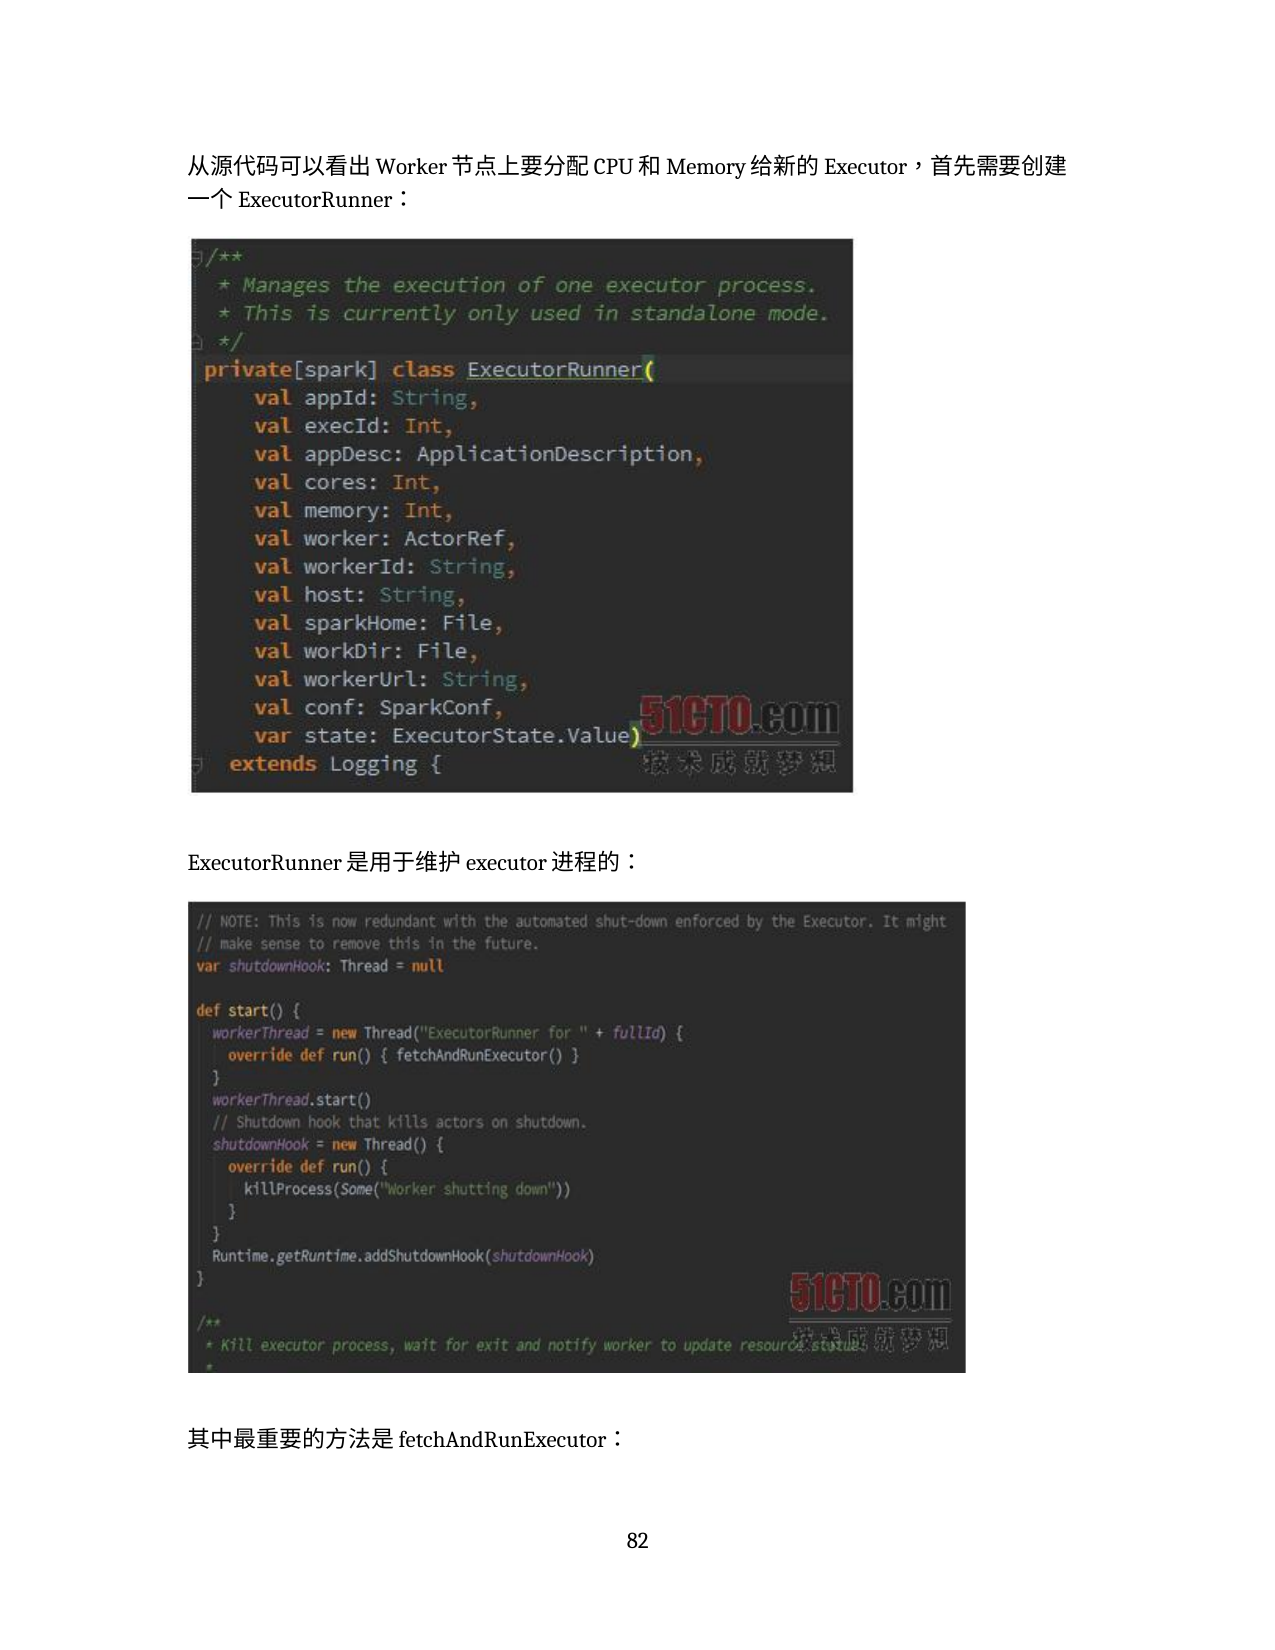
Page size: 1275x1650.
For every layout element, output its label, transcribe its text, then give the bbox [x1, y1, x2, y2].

picture [187, 236, 858, 796]
picture [187, 899, 966, 1373]
text ExecutorRunner是用于维护executor进程的： [187, 818, 1087, 877]
text 其中最重要的方法是fetchAndRunExecutor： [187, 1395, 1087, 1454]
text 从源代码可以看出Worker节点上要分配CPU和Memory给新的Executor，首先需要创建一个ExecutorRunner： [187, 150, 1087, 214]
